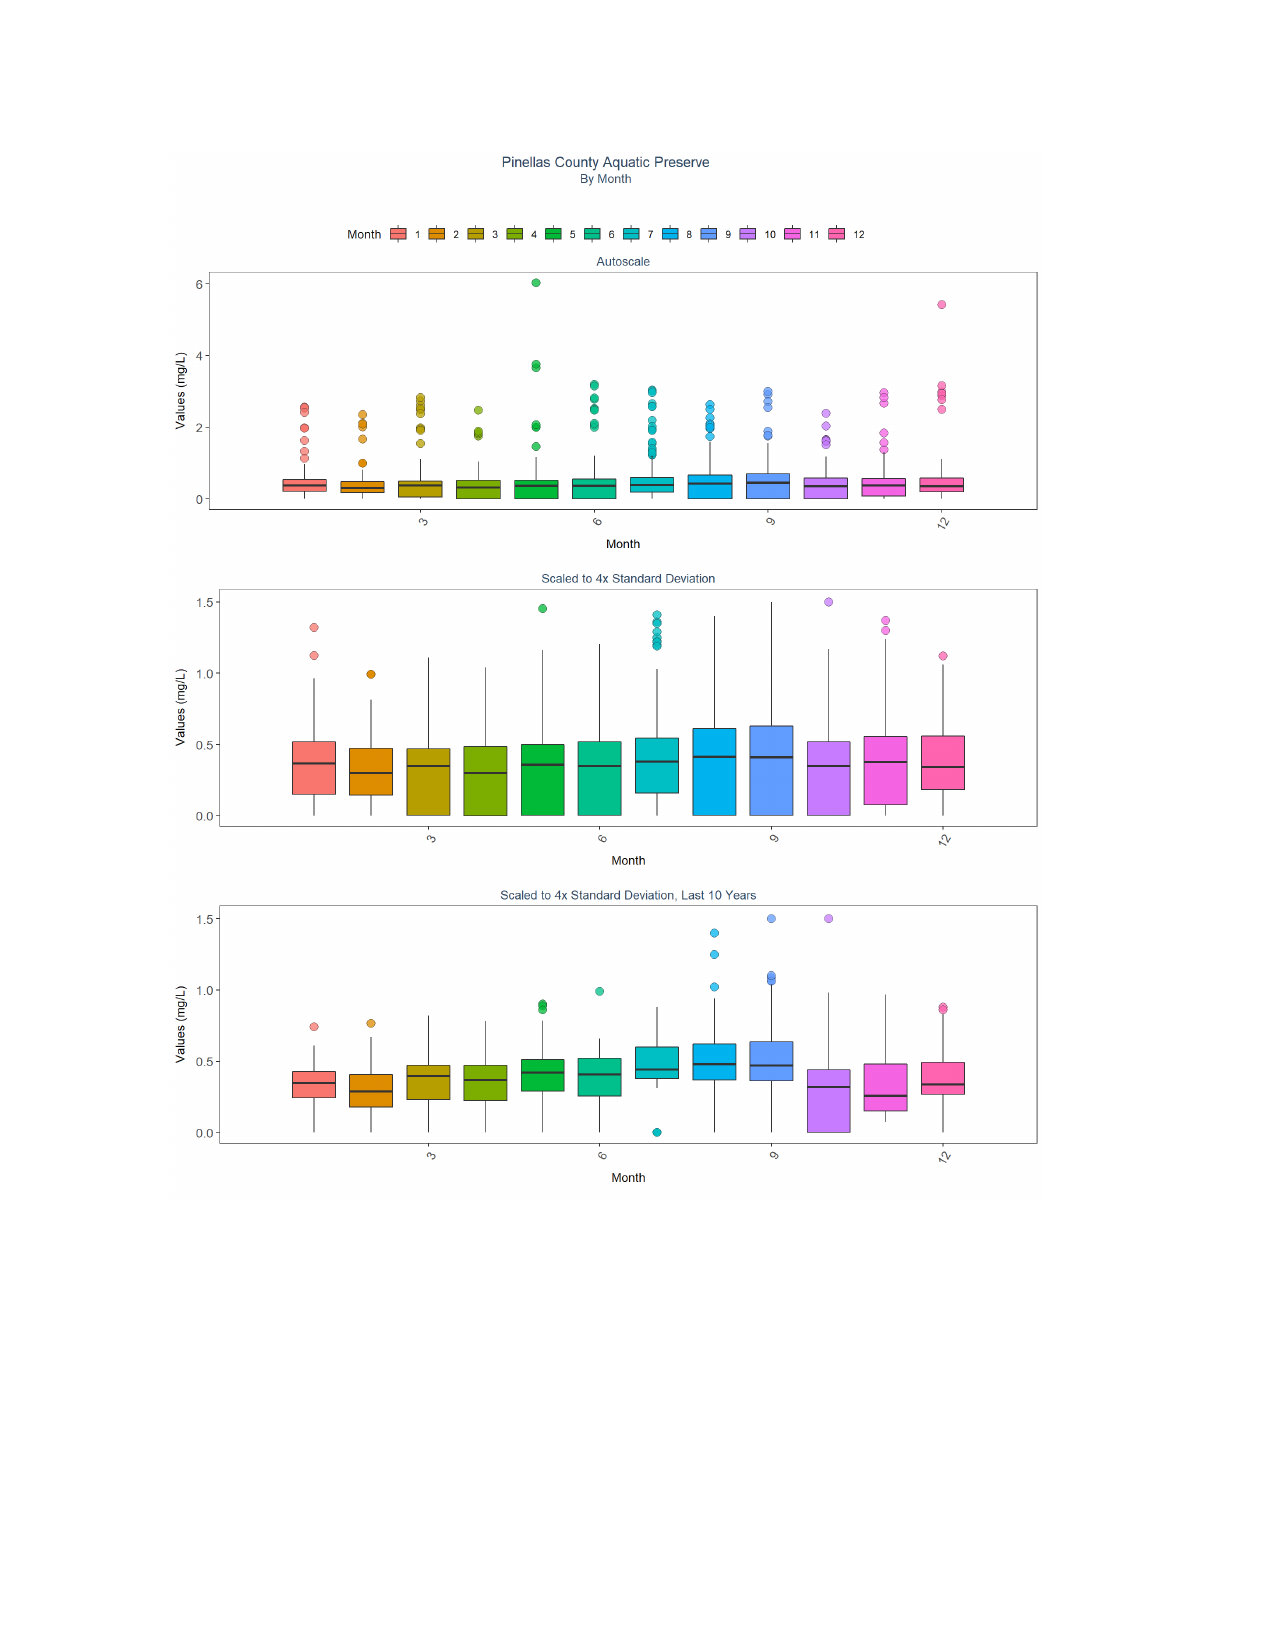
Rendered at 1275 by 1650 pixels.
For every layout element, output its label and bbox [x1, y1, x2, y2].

picture [168, 150, 1044, 1200]
